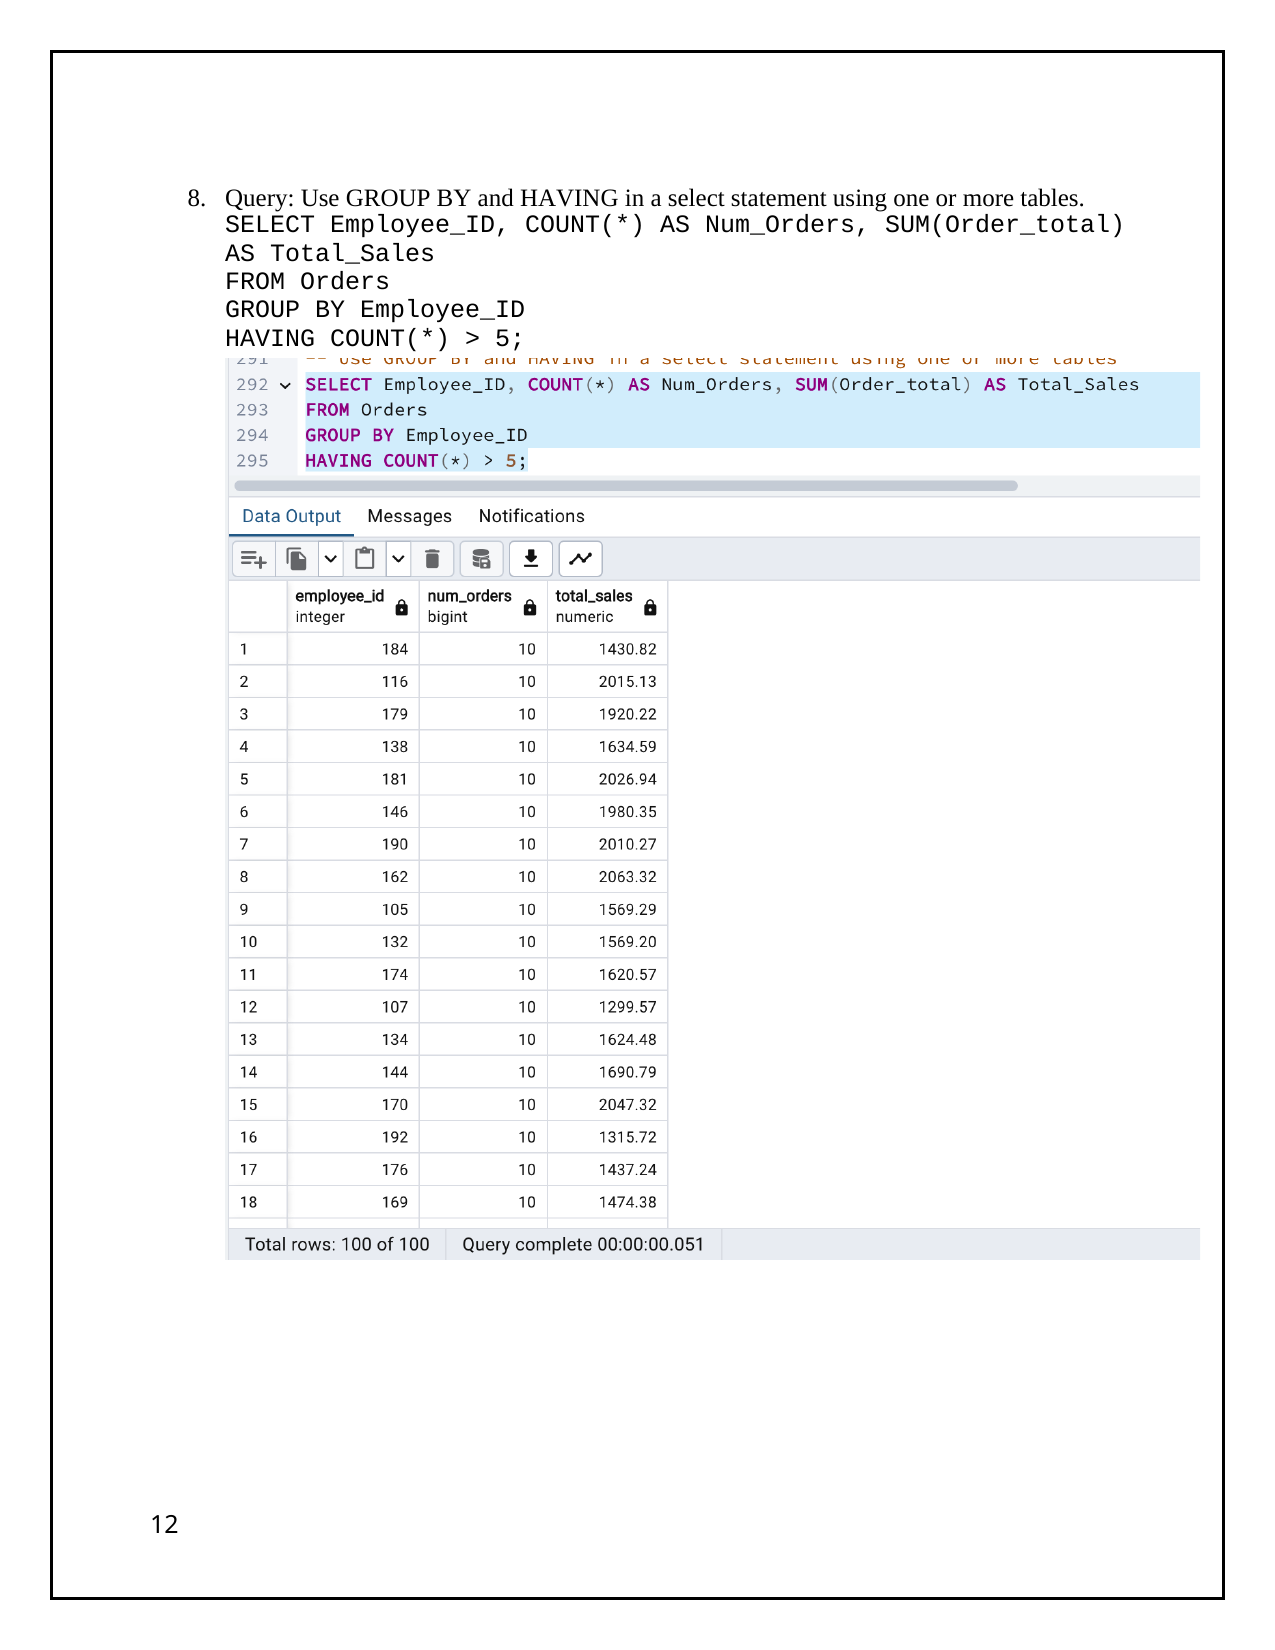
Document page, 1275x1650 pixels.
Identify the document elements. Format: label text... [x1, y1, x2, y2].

list SELECT Employee_ID, COUNT(*) AS Num_Orders, SUM(Order_total) AS Total_Sales [225, 212, 1125, 269]
picture [225, 358, 1200, 1260]
list HAVING COUNT(*) > 5; [225, 325, 1125, 354]
list GROUP BY Employee_ID [225, 297, 1125, 325]
list Query: Use GROUP BY and HAVING in a select statement using one or more tables. [187, 183, 1125, 212]
list FROM Orders [225, 269, 1125, 297]
